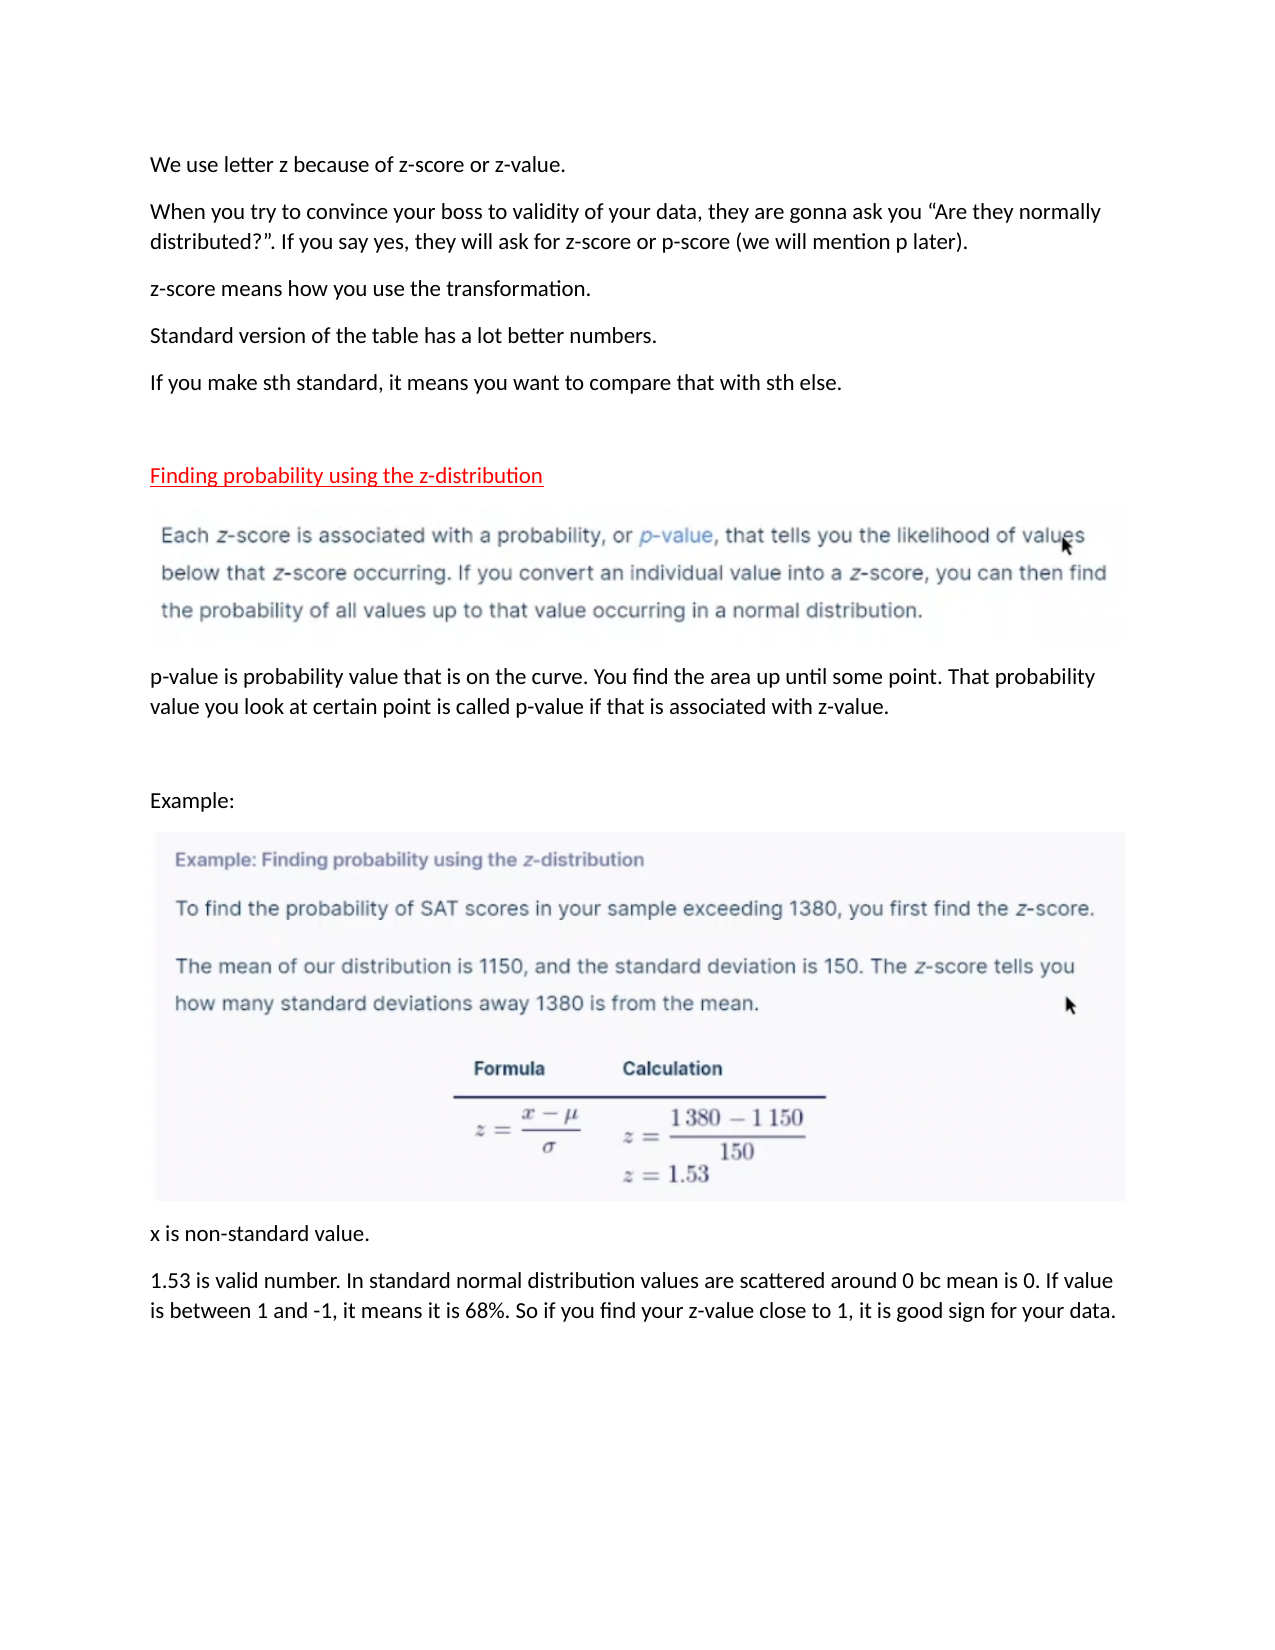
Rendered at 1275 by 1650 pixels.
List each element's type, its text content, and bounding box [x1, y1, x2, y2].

text Finding probability using the z-distribution [150, 461, 1125, 489]
text x is non-standard value. [150, 1219, 1125, 1247]
picture [150, 508, 1125, 643]
text 1.53 is valid number. In standard normal distribution values are scattered around 0 bc mean is 0. If value is between 1 and -1, it means it is 68%. So if you find your z-value close to 1, it is good sign for your data. [150, 1266, 1125, 1324]
text Example: [150, 786, 1125, 814]
text We use letter z because of z-score or z-value. [150, 150, 1125, 178]
text When you try to convince your boss to validity of your data, they are gonna ask you “Are they normally distributed?”. If you say yes, they will ask for z-score or p-score (we will mention p later). [150, 197, 1125, 255]
text z-score means how you use the transformation. [150, 274, 1125, 302]
picture [150, 832, 1125, 1201]
text If you make sth standard, it means you want to compare that with sth else. [150, 368, 1125, 396]
text p-value is probability value that is on the curve. You find the area up until some point. That probability value you look at certain point is called p-value if that is associated with z-value. [150, 662, 1125, 720]
text Standard version of the table has a lot better numbers. [150, 321, 1125, 349]
